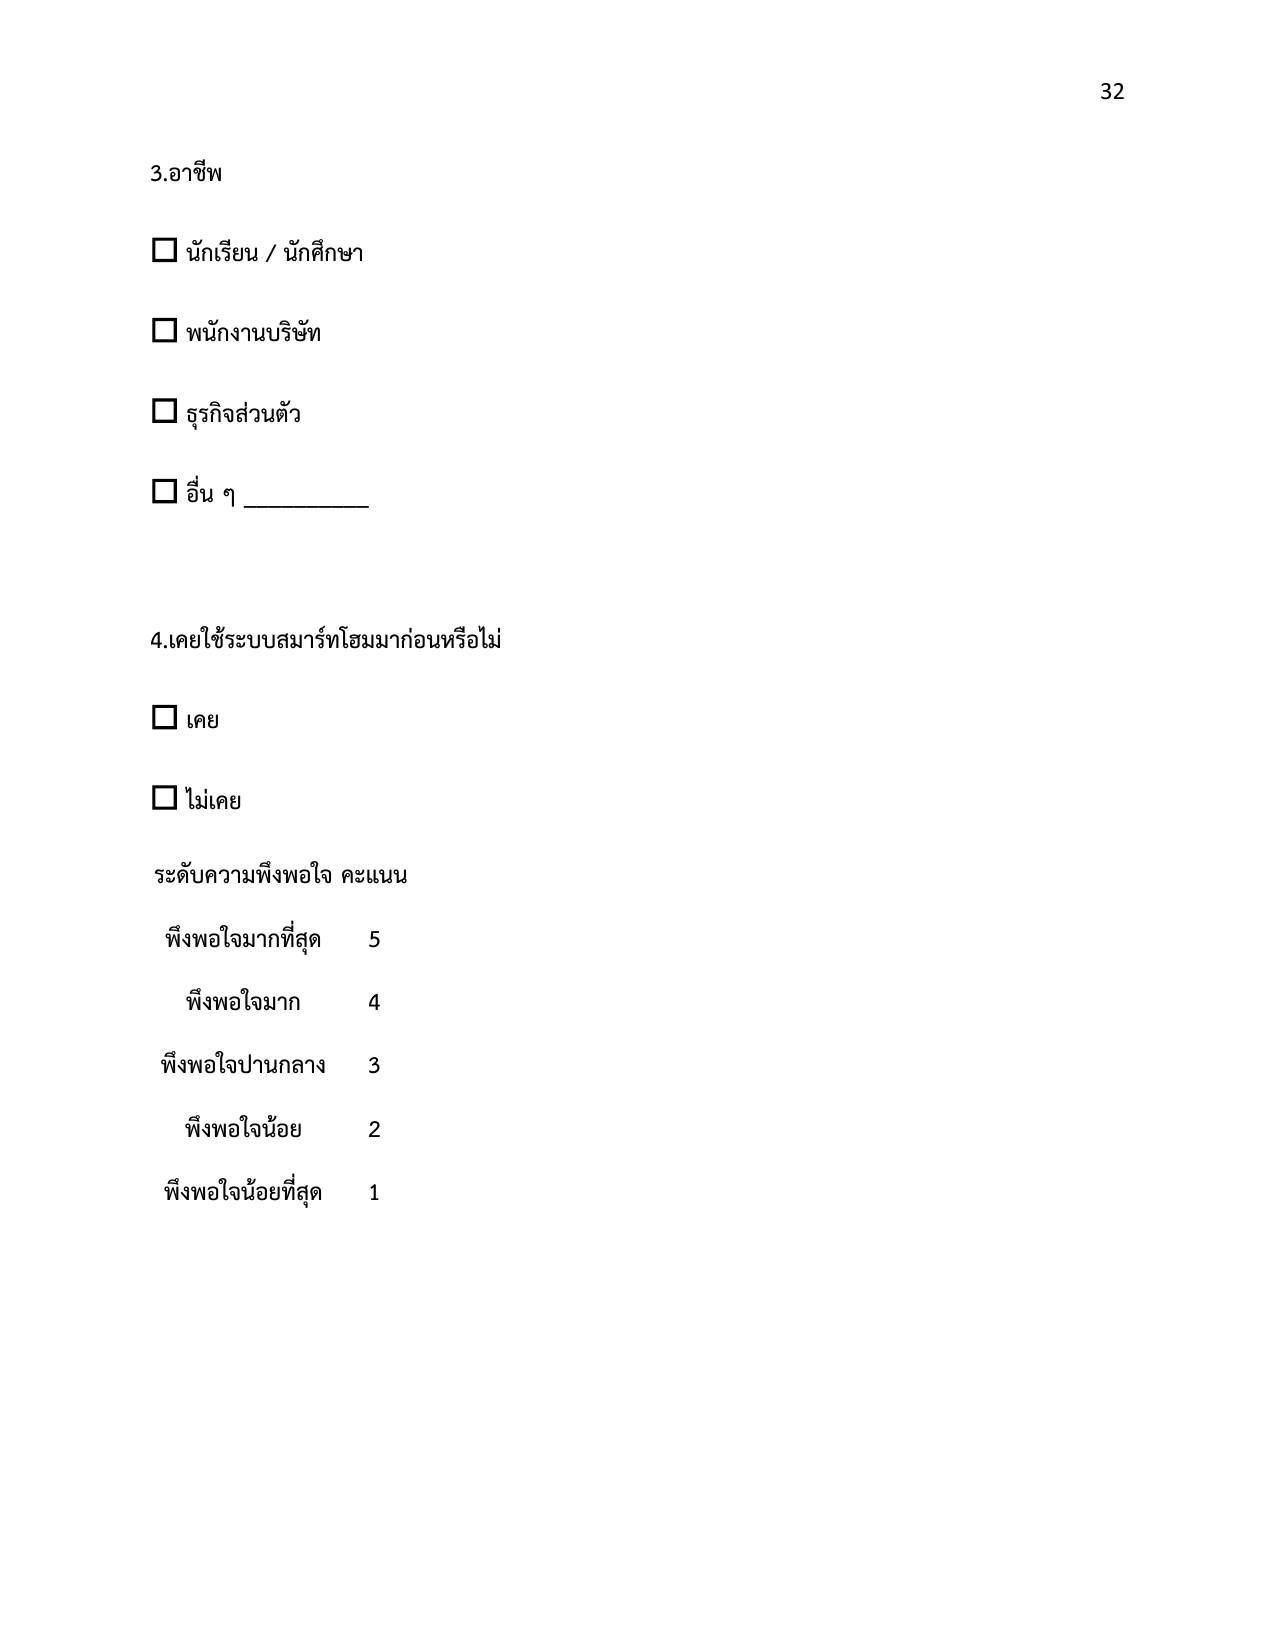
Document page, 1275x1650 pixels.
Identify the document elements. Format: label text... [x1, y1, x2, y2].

table_cell 3 [337, 1044, 412, 1107]
text 3.อาชีพ [150, 153, 1125, 196]
table_header คะแนน [337, 854, 412, 917]
text ☐ นักเรียน / นักศึกษา [150, 226, 1125, 277]
table_cell 4 [337, 981, 412, 1044]
table_cell พึงพอใจมาก [150, 981, 337, 1044]
text ☐ พนักงานบริษัท [150, 306, 1125, 357]
table_header ระดับความพึงพอใจ [150, 854, 337, 917]
text ☐ ธุรกิจส่วนตัว [150, 386, 1125, 438]
text 4.เคยใช้ระบบสมาร์ทโฮมมาก่อนหรือไม่ [150, 620, 1125, 664]
table_cell พึงพอใจน้อยที่สุด [150, 1171, 337, 1234]
table_cell พึงพอใจปานกลาง [150, 1044, 337, 1107]
text ☐ ไม่เคย [150, 773, 1125, 824]
text ☐ เคย [150, 693, 1125, 744]
table_cell 2 [337, 1108, 412, 1171]
text ☐ อื่น ๆ __________ [150, 467, 1125, 518]
table_cell พึงพอใจมากที่สุด [150, 917, 337, 981]
table_cell 5 [337, 917, 412, 981]
table_cell 1 [337, 1171, 412, 1234]
table_cell พึงพอใจน้อย [150, 1108, 337, 1171]
